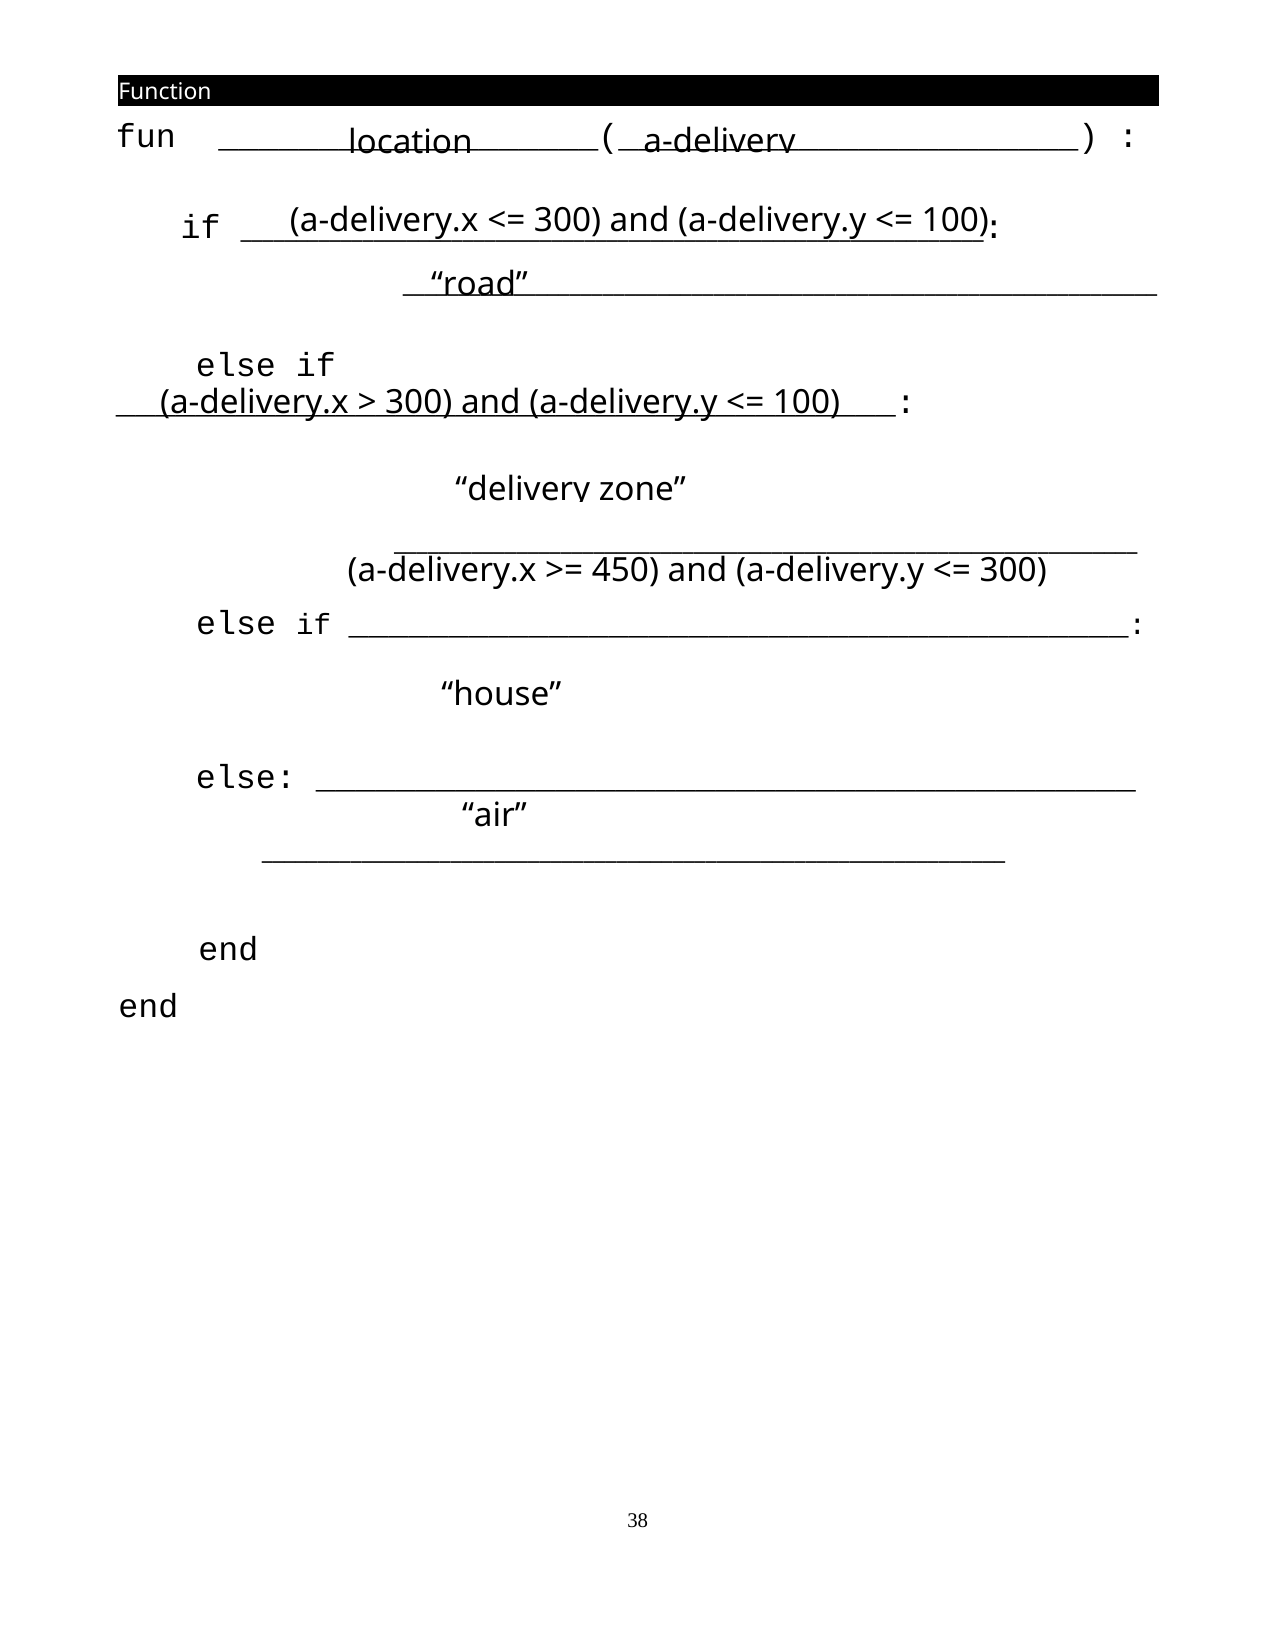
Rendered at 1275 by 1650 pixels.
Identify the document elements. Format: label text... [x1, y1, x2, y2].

text else: _________________________________________ [116, 761, 1153, 799]
text end [118, 990, 1157, 1028]
text ___________________________________________________________________ [118, 317, 1157, 558]
text if ___________________________________________________________________: [116, 211, 1004, 249]
text else if _______________________________________: [116, 348, 1154, 424]
text fun ___________________(_______________________) : [116, 120, 1138, 158]
text ____________________________________________________________________ [118, 230, 1157, 300]
text ___________________________________________________________________ [118, 729, 1157, 867]
text else if _______________________________________: [116, 606, 1146, 644]
text end [118, 933, 1157, 971]
subtitle Function [118, 75, 1159, 106]
